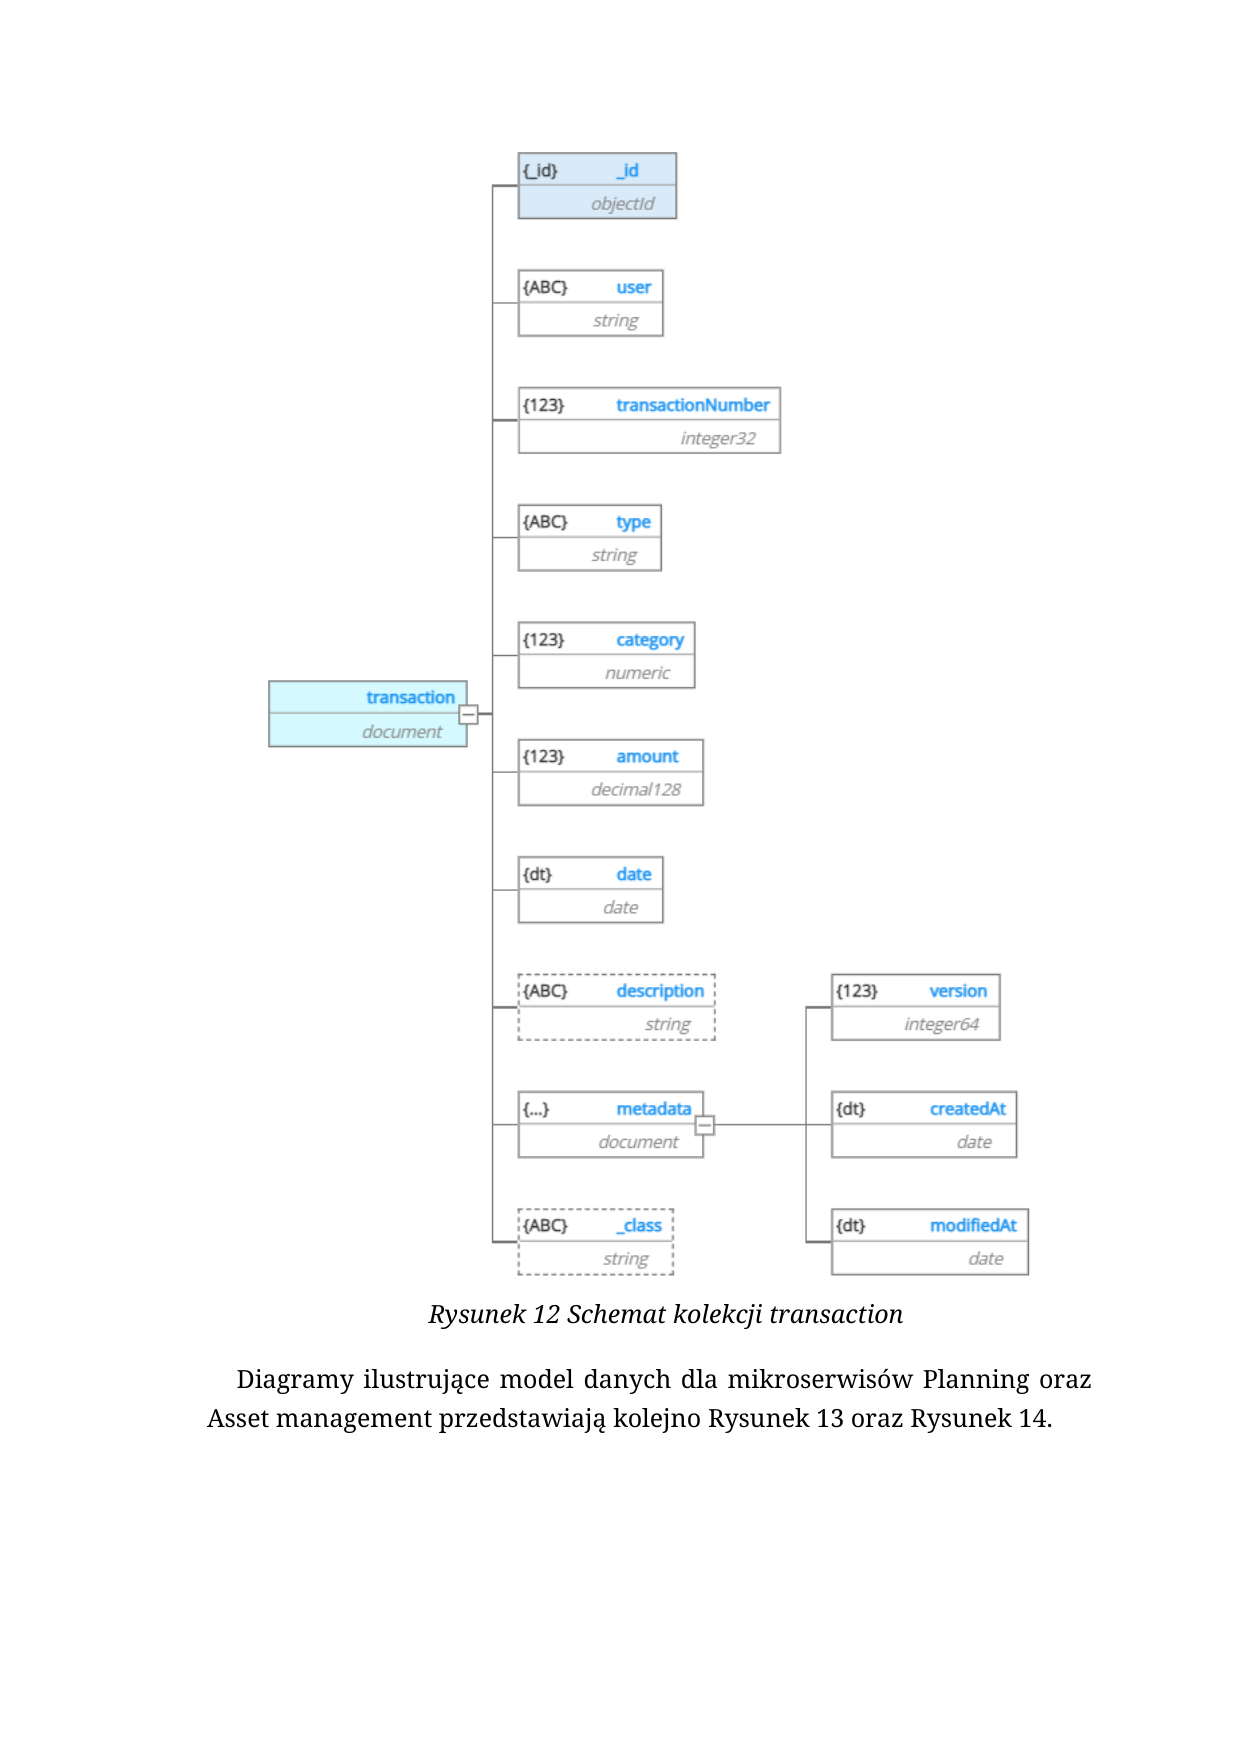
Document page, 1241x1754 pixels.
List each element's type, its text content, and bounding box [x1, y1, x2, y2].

picture [263, 147, 1036, 1285]
text Diagramy ilustrujące model danych dla mikroserwisów Planning oraz Asset management przedstawiają kolejno Rysunek 13 oraz Rysunek 14. [207, 1356, 1092, 1435]
